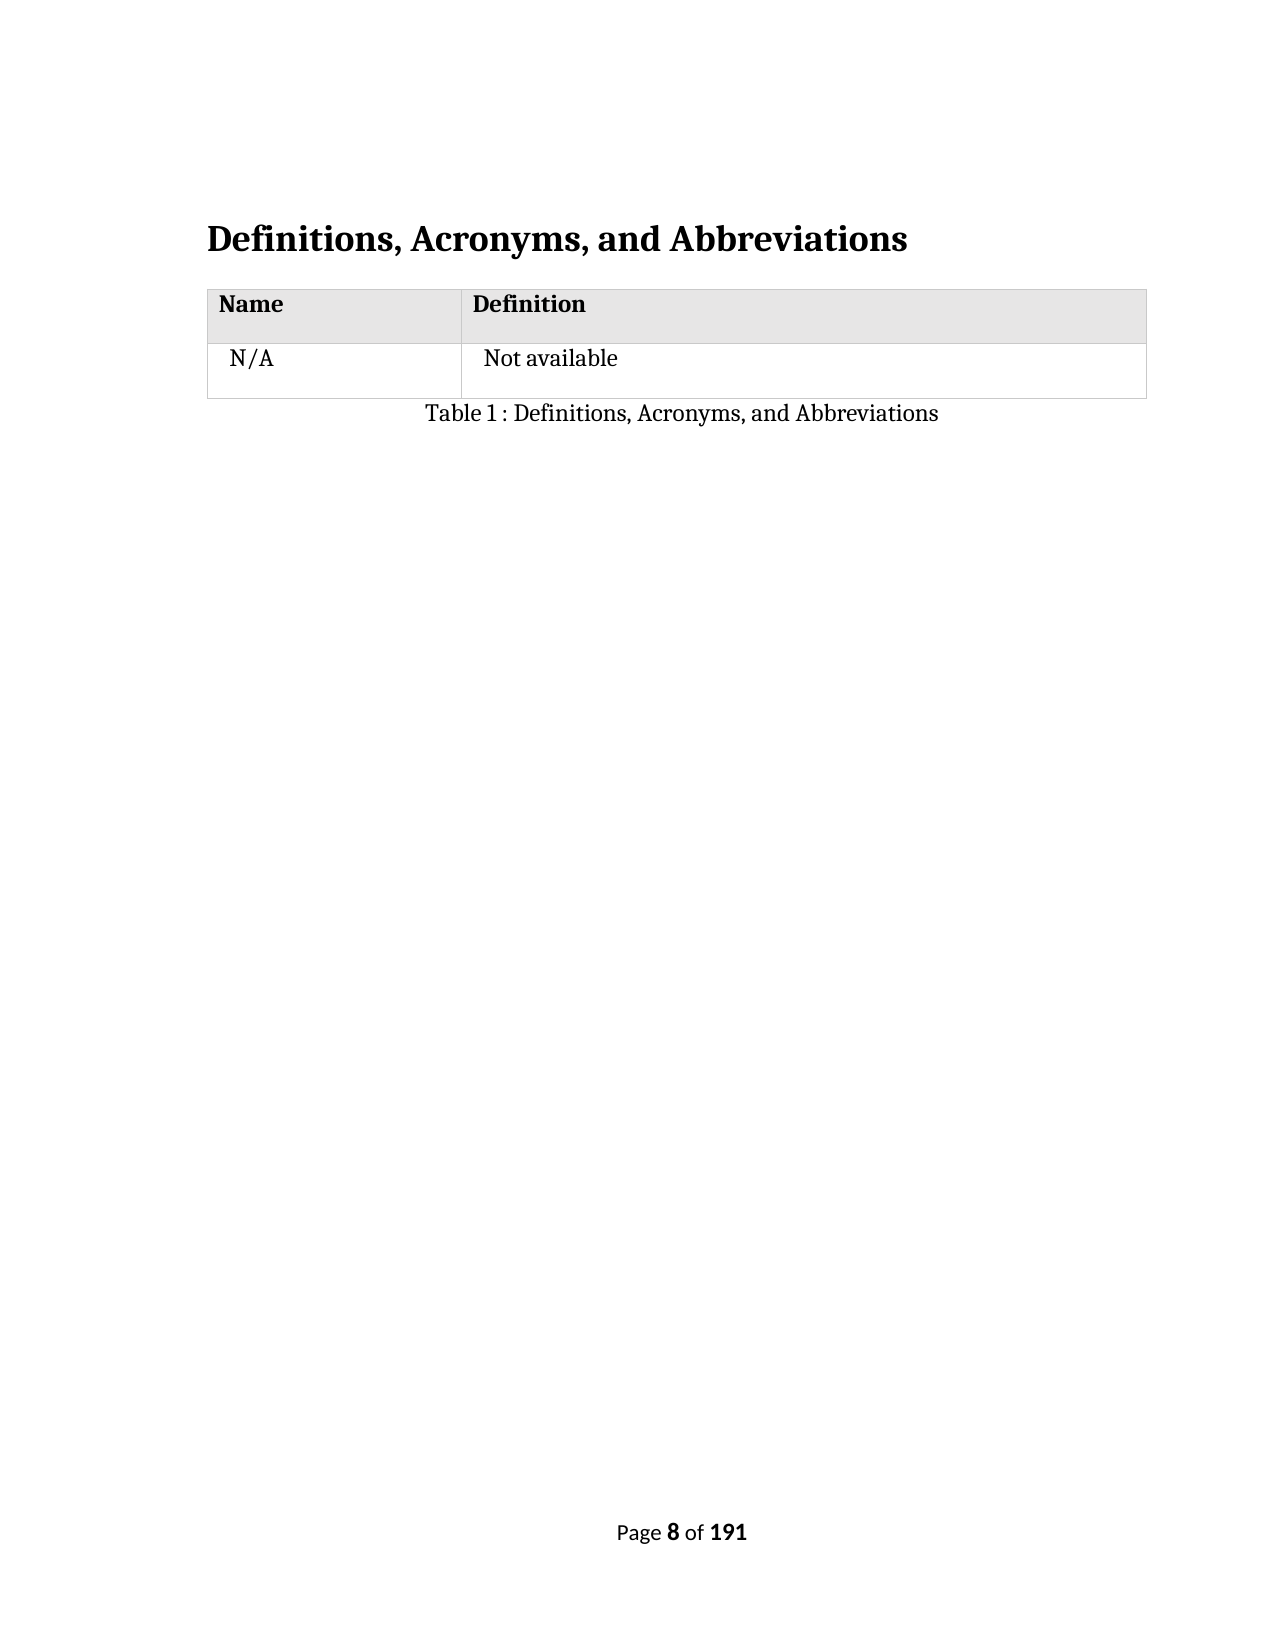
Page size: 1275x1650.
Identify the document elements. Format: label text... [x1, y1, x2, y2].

text Table 1 : Definitions, Acronyms, and Abbreviations [207, 399, 1157, 428]
table_cell Not available [462, 344, 1146, 398]
text Definitions, Acronyms, and Abbreviations [207, 218, 1157, 261]
table_header Definition [462, 290, 1146, 343]
table_cell N/A [208, 344, 461, 398]
table_header Name [208, 290, 461, 343]
